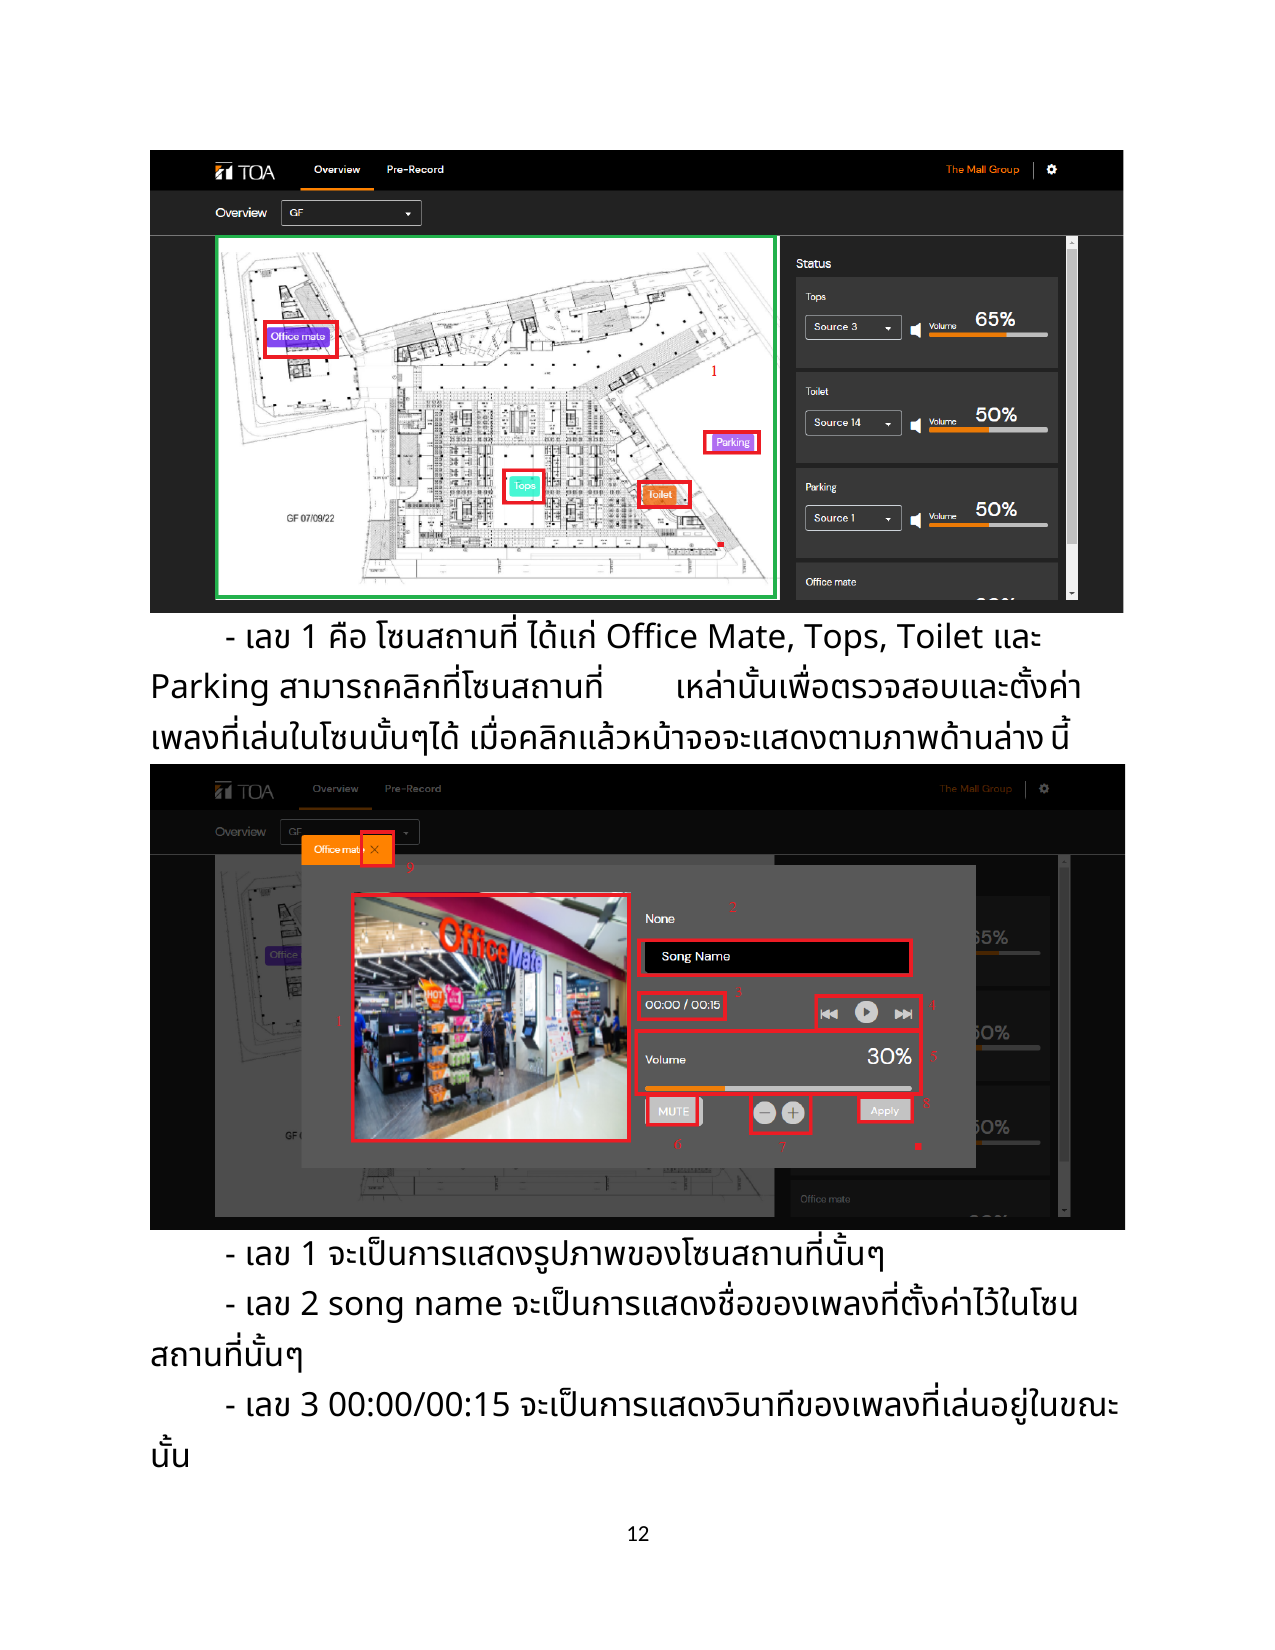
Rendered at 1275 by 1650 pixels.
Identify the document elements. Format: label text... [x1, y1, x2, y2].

text - เลข 1 คือ โซนสถานที่ ได้แก่ Office Mate, Tops, Toilet และ Parking สามารถคลิกที่โซนสถานที่ เหล่านั้นเพื่อตรวจสอบและตั้งค่าเพลงที่เล่นในโซนนั้นๆได้ เมื่อคลิกแล้วหน้าจอจะแสดงตามภาพด้านล่าง นี้ [150, 612, 1125, 764]
picture [150, 764, 1125, 1230]
text - เลข 1 จะเป็นการแสดงรูปภาพของโซนสถานที่นั้นๆ [150, 1230, 1125, 1280]
picture [150, 150, 1124, 613]
text - เลข 3 00:00/00:15 จะเป็นการแสดงวินาทีของเพลงที่เล่นอยู่ในขณะนั้น [150, 1381, 1125, 1482]
text - เลข 2 song name จะเป็นการแสดงชื่อของเพลงที่ตั้งค่าไว้ในโซนสถานที่นั้นๆ [150, 1280, 1125, 1381]
